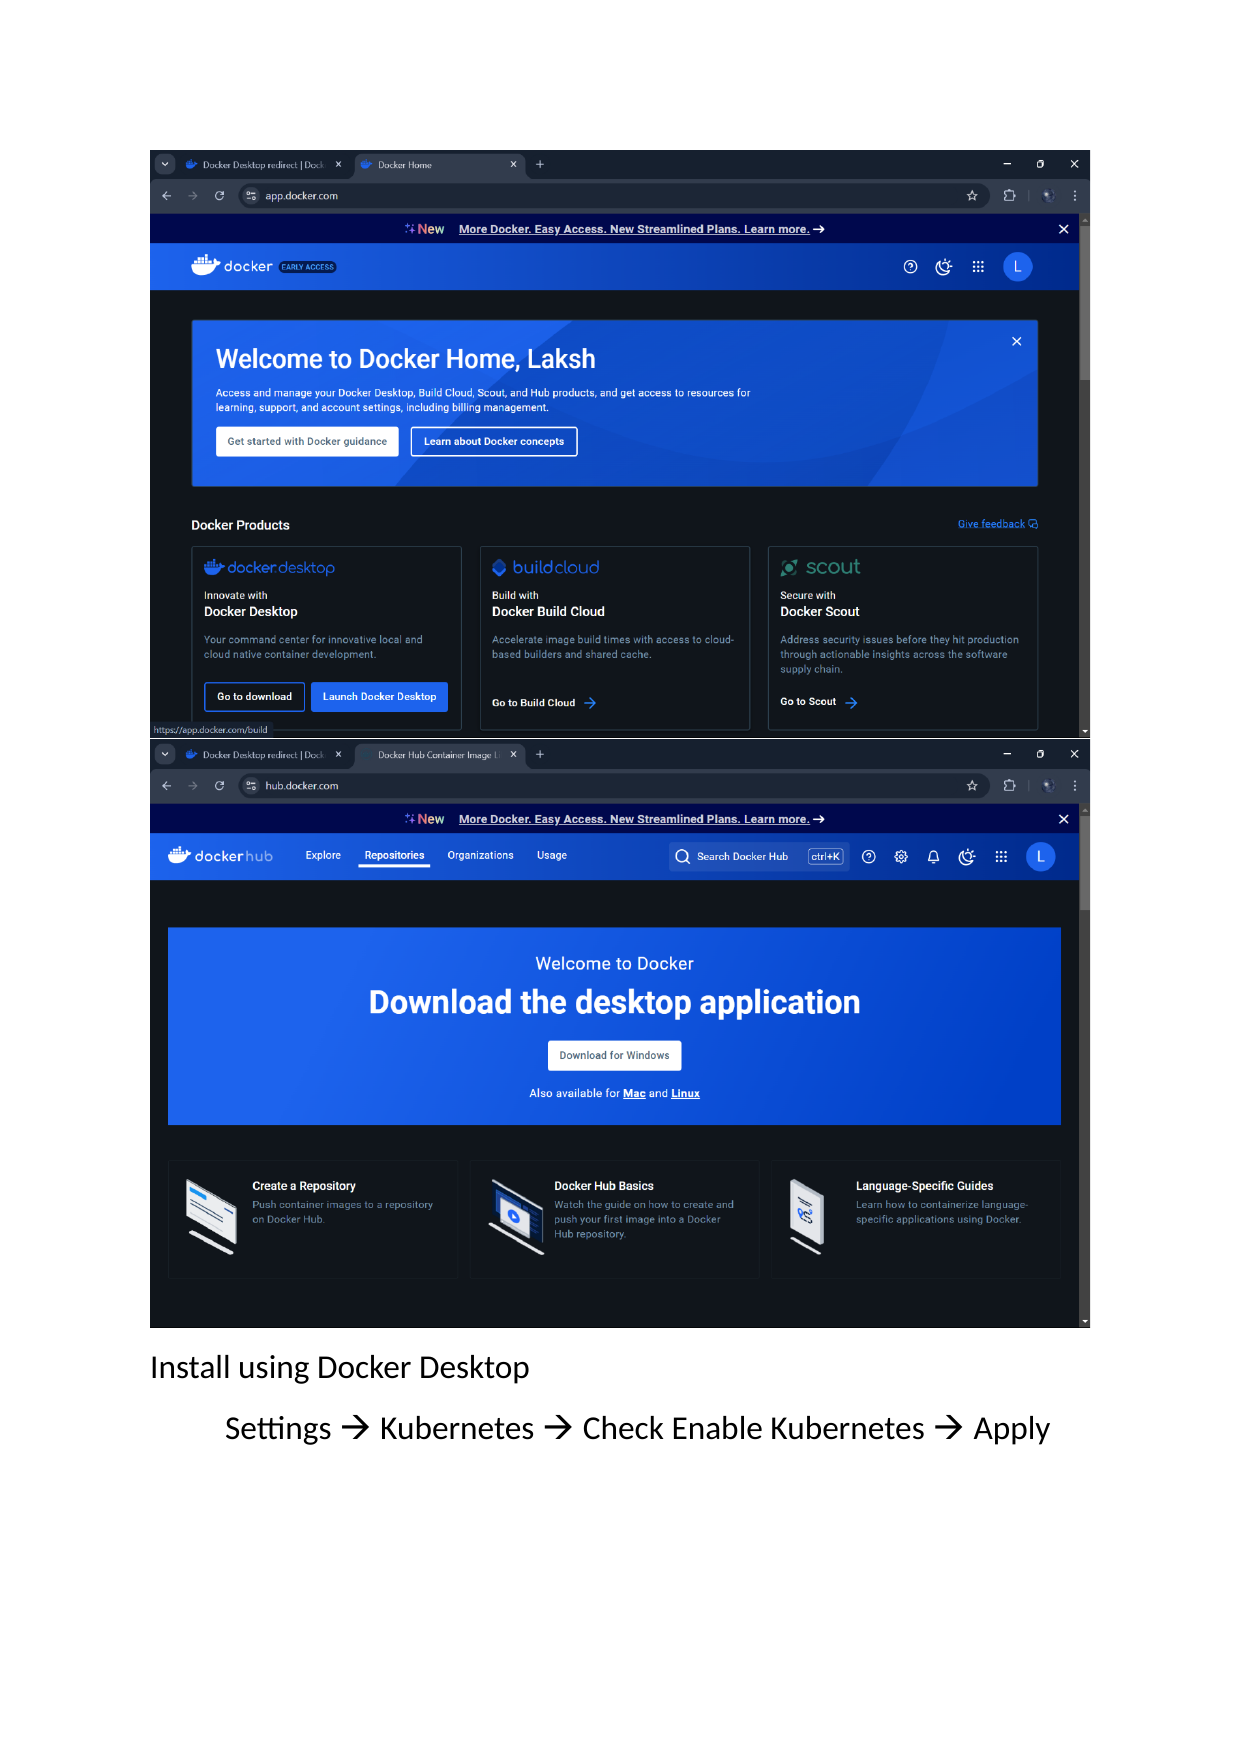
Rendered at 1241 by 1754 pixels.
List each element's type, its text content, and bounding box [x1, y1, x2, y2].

text Settings Kubernetes Check Enable Kubernetes Apply [150, 1407, 1090, 1448]
picture [150, 739, 1091, 1328]
picture [150, 150, 1091, 738]
text Install using Docker Desktop [150, 1346, 1090, 1387]
